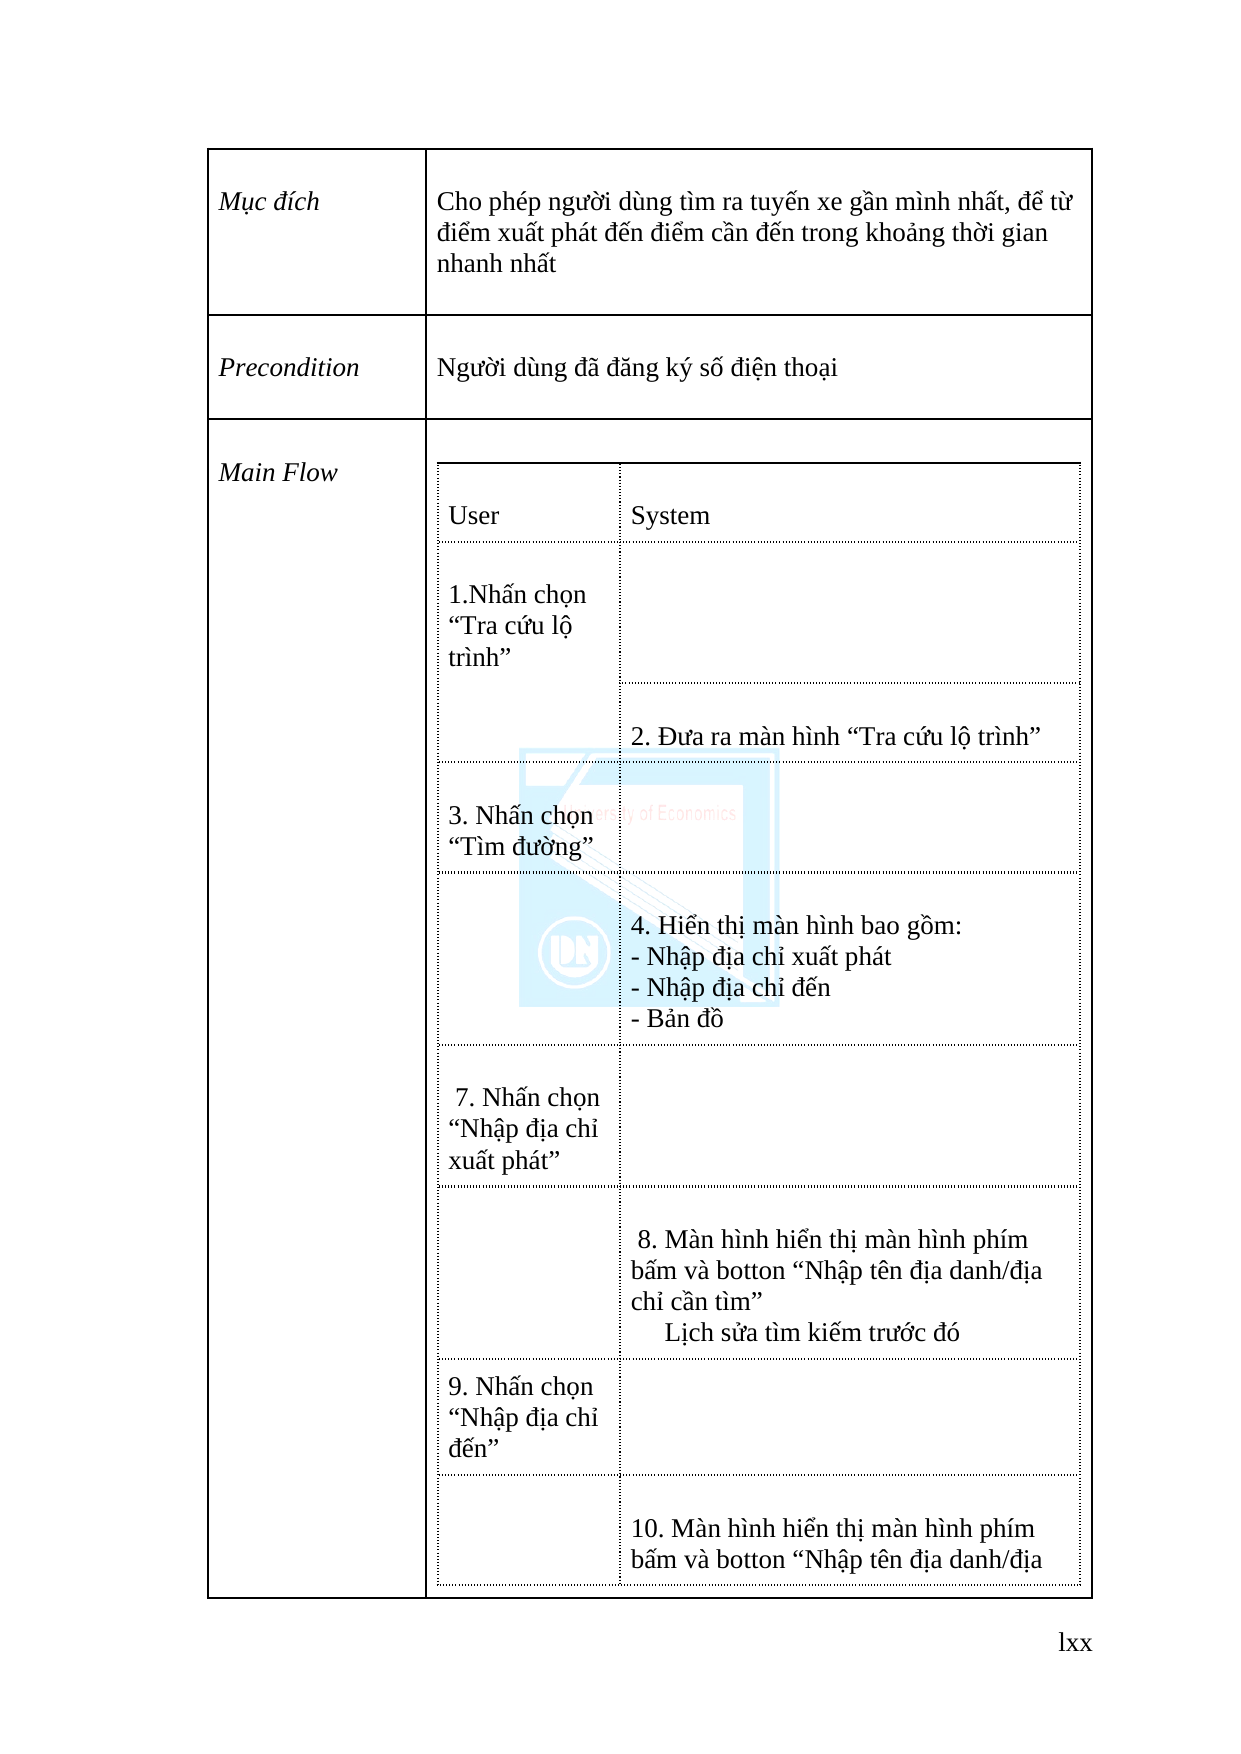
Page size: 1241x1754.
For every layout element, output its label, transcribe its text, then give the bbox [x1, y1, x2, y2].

table_cell Precondition [209, 316, 425, 418]
table_cell Cho phép người dùng tìm ra tuyến xe gần mình nhất, để từ điểm xuất phát đến điểm cần đến trong khoảng thời gian nhanh nhất [427, 150, 1091, 314]
table_cell Mục đích [209, 150, 425, 314]
table_cell Người dùng đã đăng ký số điện thoại [427, 316, 1091, 418]
table_cell [427, 420, 1091, 1597]
table_cell Main Flow [209, 420, 425, 1597]
